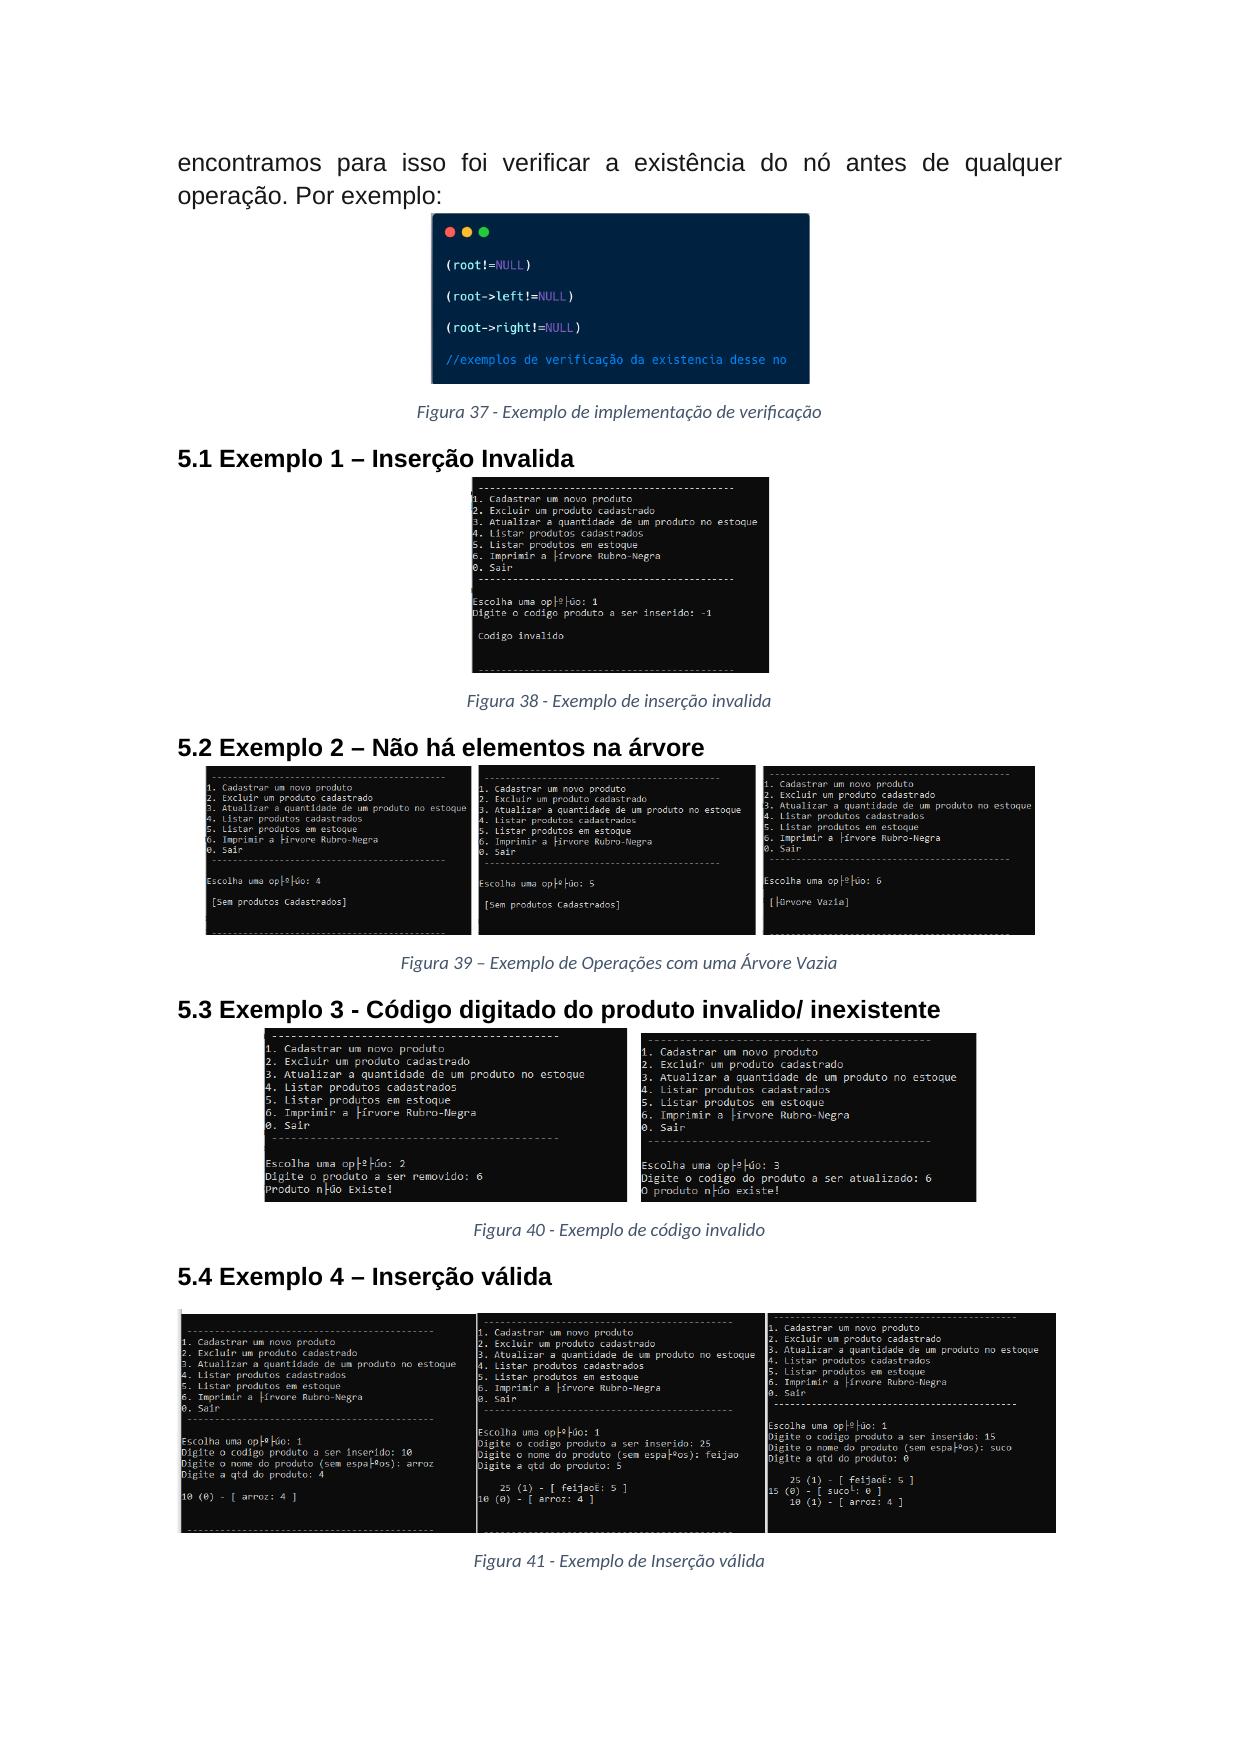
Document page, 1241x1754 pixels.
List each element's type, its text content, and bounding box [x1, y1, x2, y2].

picture [430, 213, 810, 384]
list 5.3 Exemplo 3 - Código digitado do produto invalido/ inexistente [177, 995, 1063, 1024]
picture [762, 766, 1035, 935]
text 5.4 Exemplo 4 – Inserção válida [177, 1262, 1063, 1291]
picture [478, 765, 756, 935]
picture [263, 1028, 628, 1202]
list 5.1 Exemplo 1 – Inserção Invalida [177, 444, 1063, 473]
picture [641, 1033, 977, 1202]
picture [471, 477, 770, 673]
picture [205, 766, 472, 935]
list 5.2 Exemplo 2 – Não há elementos na árvore [177, 733, 1063, 761]
picture [177, 1309, 1056, 1533]
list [177, 148, 1063, 209]
